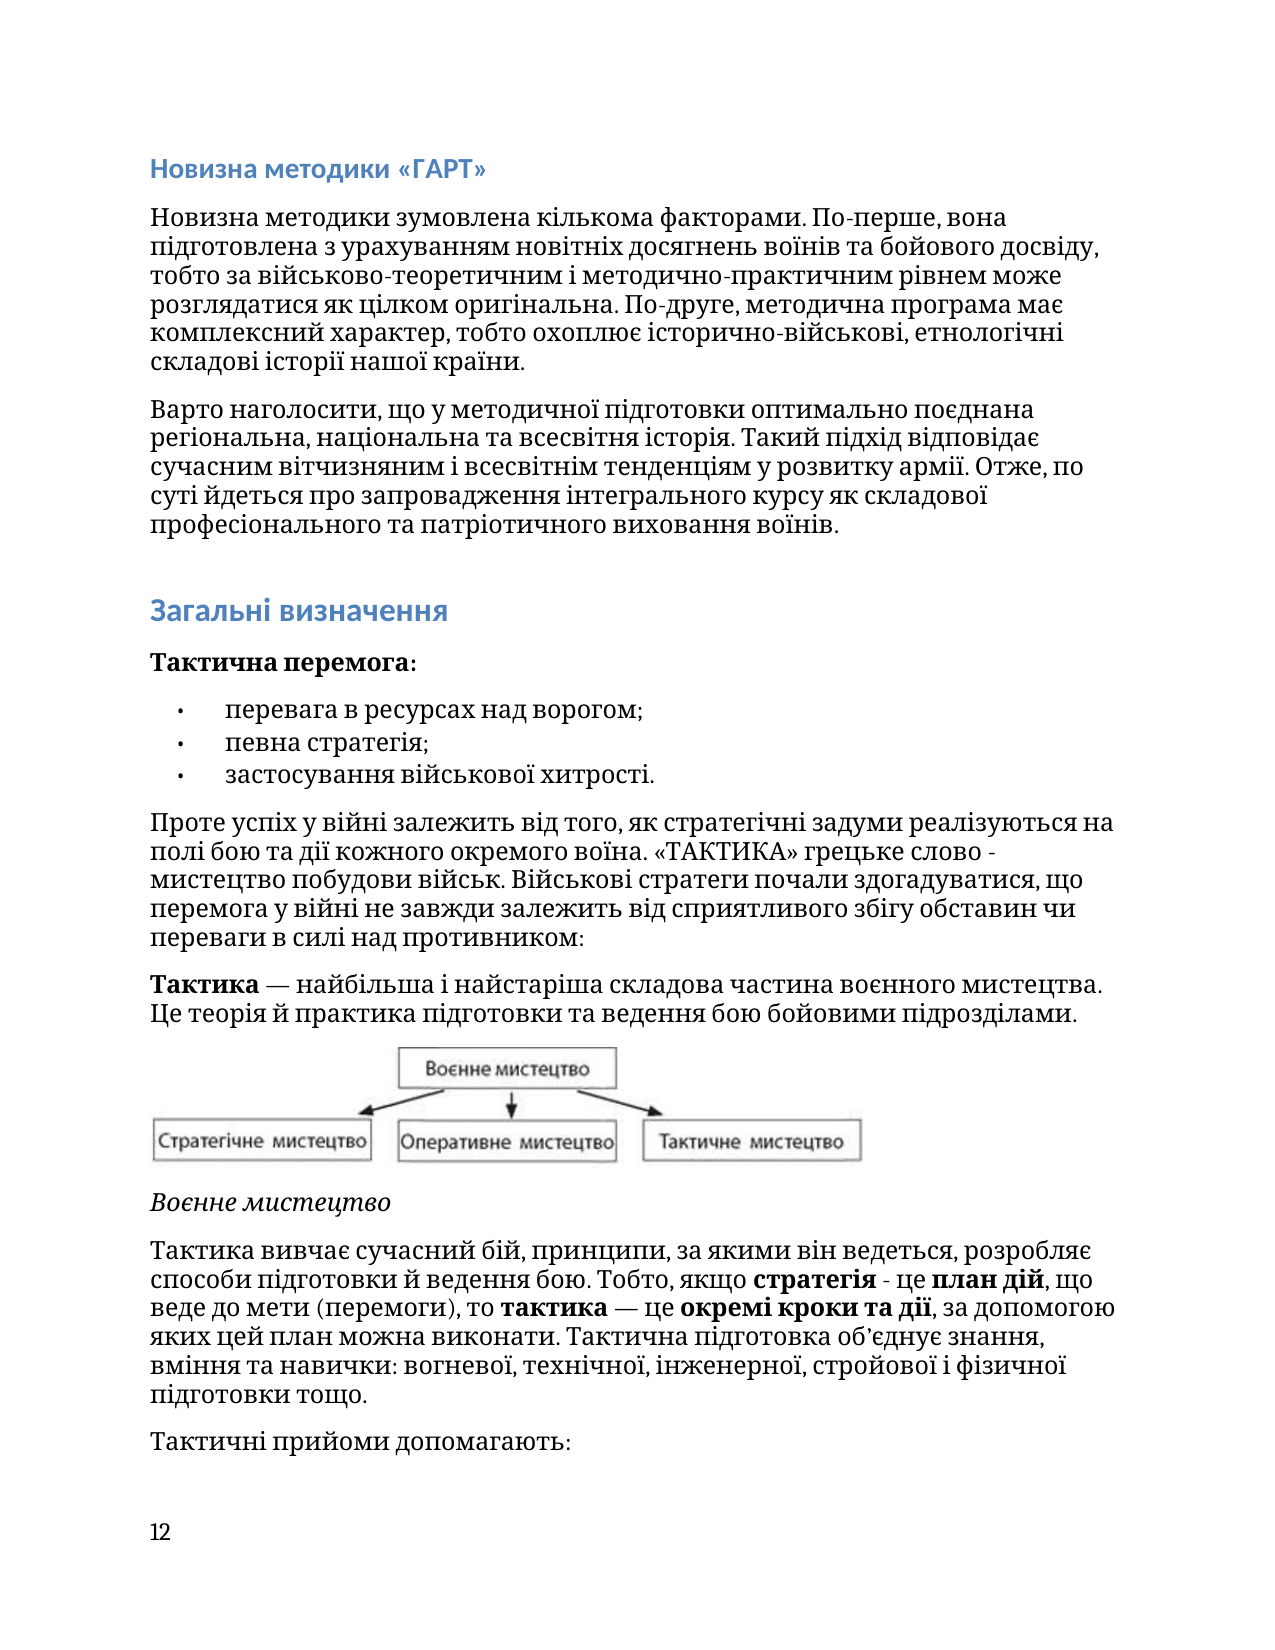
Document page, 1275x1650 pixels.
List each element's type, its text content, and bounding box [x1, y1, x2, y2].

text Новизна методики зумовлена кількома факторами. По-перше, вона підготовлена з урахуванням новітніх досягнень воїнів та бойового досвіду, тобто за військово-теоретичним і методично-практичним рівнем може розглядатися як цілком оригінальна. По-друге, методична програма має комплексний характер, тобто охоплює історично-військові, етнологічні складові історії нашої країни. [150, 204, 1125, 377]
list застосування військової хитрості. [175, 761, 1125, 790]
subtitle Загальні визначення [150, 589, 1125, 630]
text Тактична перемога: [150, 649, 1125, 678]
text Воєнне мистецтво [150, 1189, 1125, 1218]
text Проте успіх у війні залежить від того, як стратегічні задуми реалізуються на полі бою та дії кожного окремого воїна. «ТАКТИКА» грецьке слово - мистецтво побудови військ. Військові стратеги почали здогадуватися, що перемога у війні не завжди залежить від сприятливого збігу обставин чи переваги в силі над противником: [150, 809, 1125, 953]
text Варто наголосити, що у методичної підготовки оптимально поєднана регіональна, національна та всесвітня історія. Такий підхід відповідає сучасним вітчизняним і всесвітнім тенденціям у розвитку армії. Отже, по суті йдеться про запровадження інтегрального курсу як складової професіонального та патріотичного виховання воїнів. [150, 396, 1125, 539]
subtitle Новизна методики «ГАРТ» [150, 150, 1125, 186]
text Тактика — найбільша і найстаріша складова частина воєнного мистецтва. Це теорія й практика підготовки та ведення бою бойовими підрозділами. [150, 971, 1125, 1029]
picture [150, 1047, 865, 1169]
list перевага в ресурсах над ворогом; [175, 696, 1125, 725]
text Тактичні прийоми допомагають: [150, 1428, 1125, 1457]
text Тактика вивчає сучасний бій, принципи, за якими він ведеться, розробляє способи підготовки й ведення бою. Тобто, якщо стратегія - це план дій, що веде до мети (перемоги), то тактика — це окремі кроки та дії, за допомогою яких цей план можна виконати. Тактична підготовка об’єднує знання, вміння та навички: вогневої, технічної, інженерної, стройової і фізичної підготовки тощо. [150, 1237, 1125, 1409]
list певна стратегія; [175, 729, 1125, 758]
